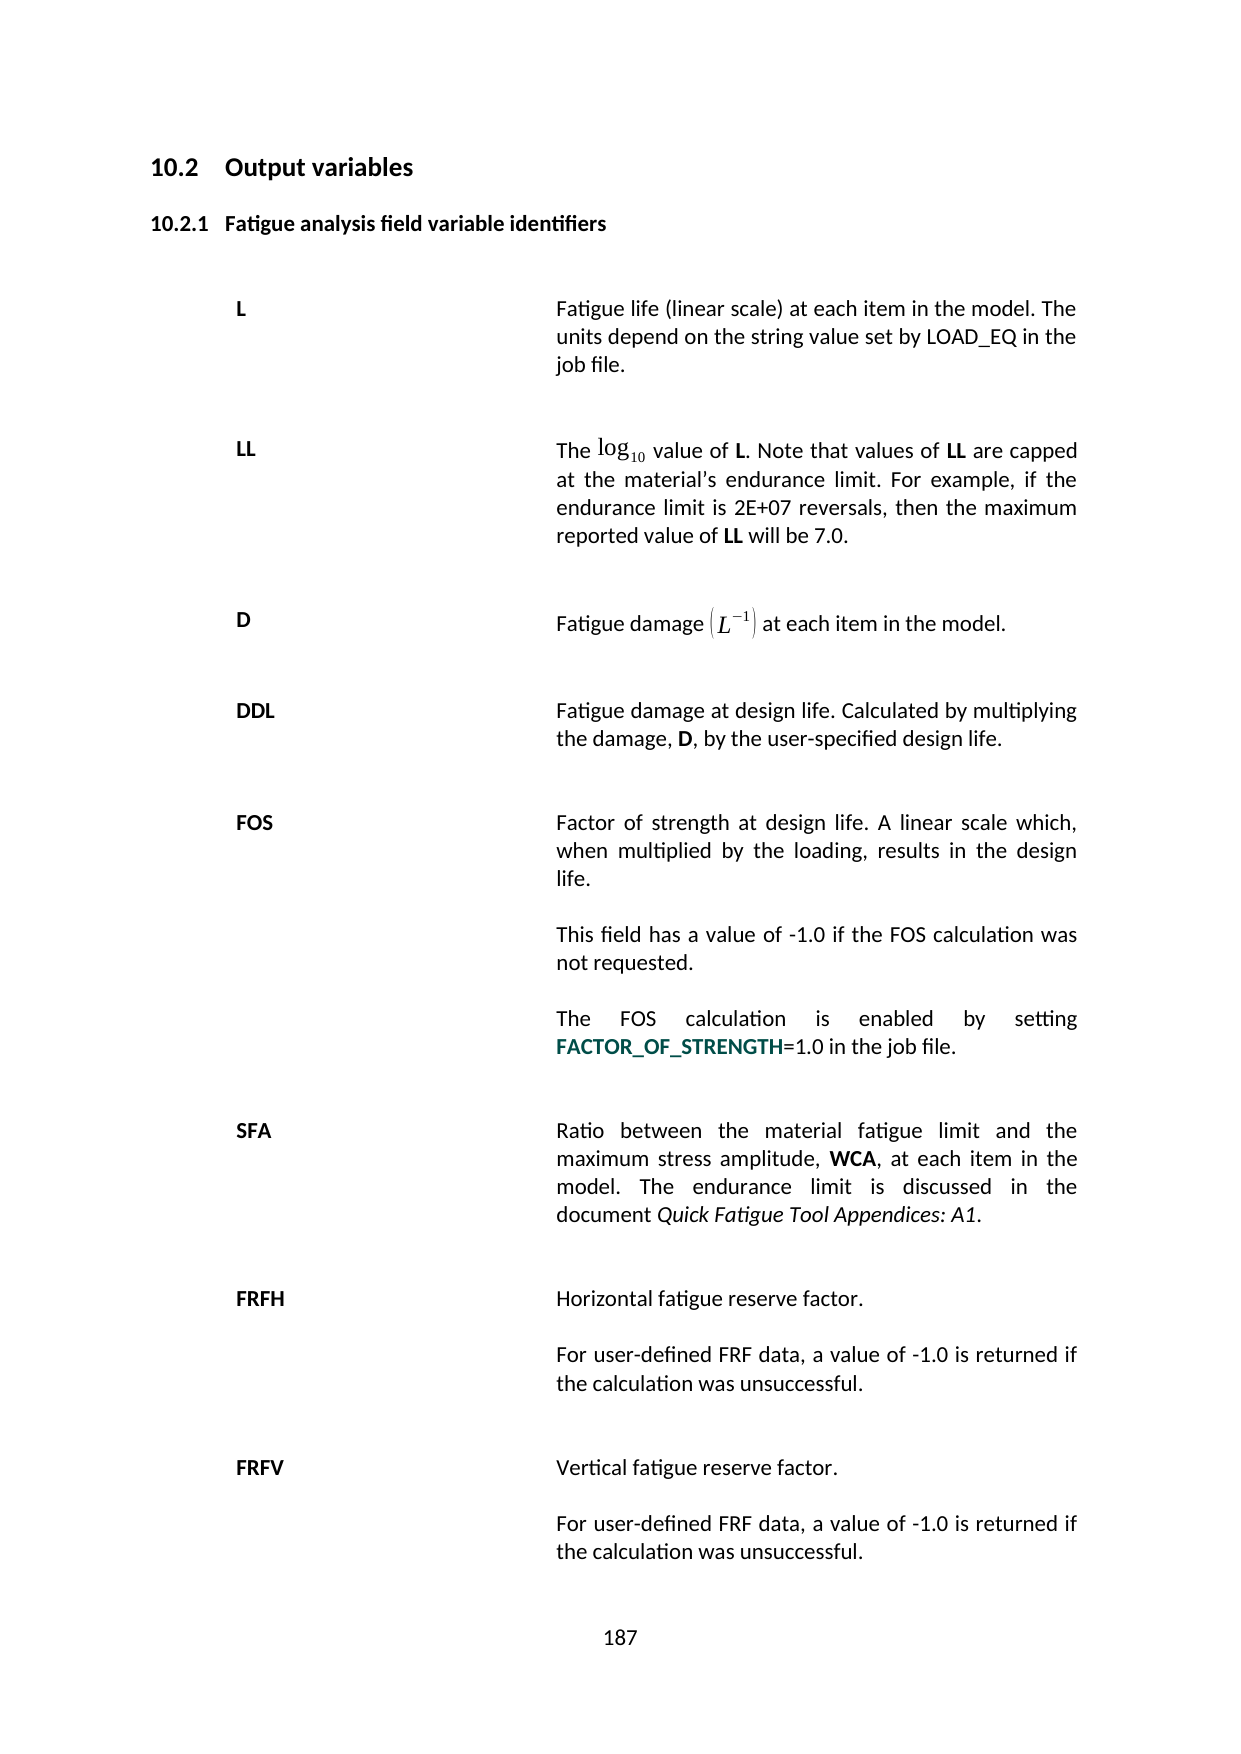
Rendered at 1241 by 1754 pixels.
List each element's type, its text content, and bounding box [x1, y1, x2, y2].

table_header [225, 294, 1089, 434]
subtitle 10.2.1 Fatigue analysis field variable identifiers [150, 209, 1090, 237]
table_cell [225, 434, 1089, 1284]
subtitle 10.2 Output variables [150, 150, 1090, 183]
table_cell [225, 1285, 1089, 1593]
